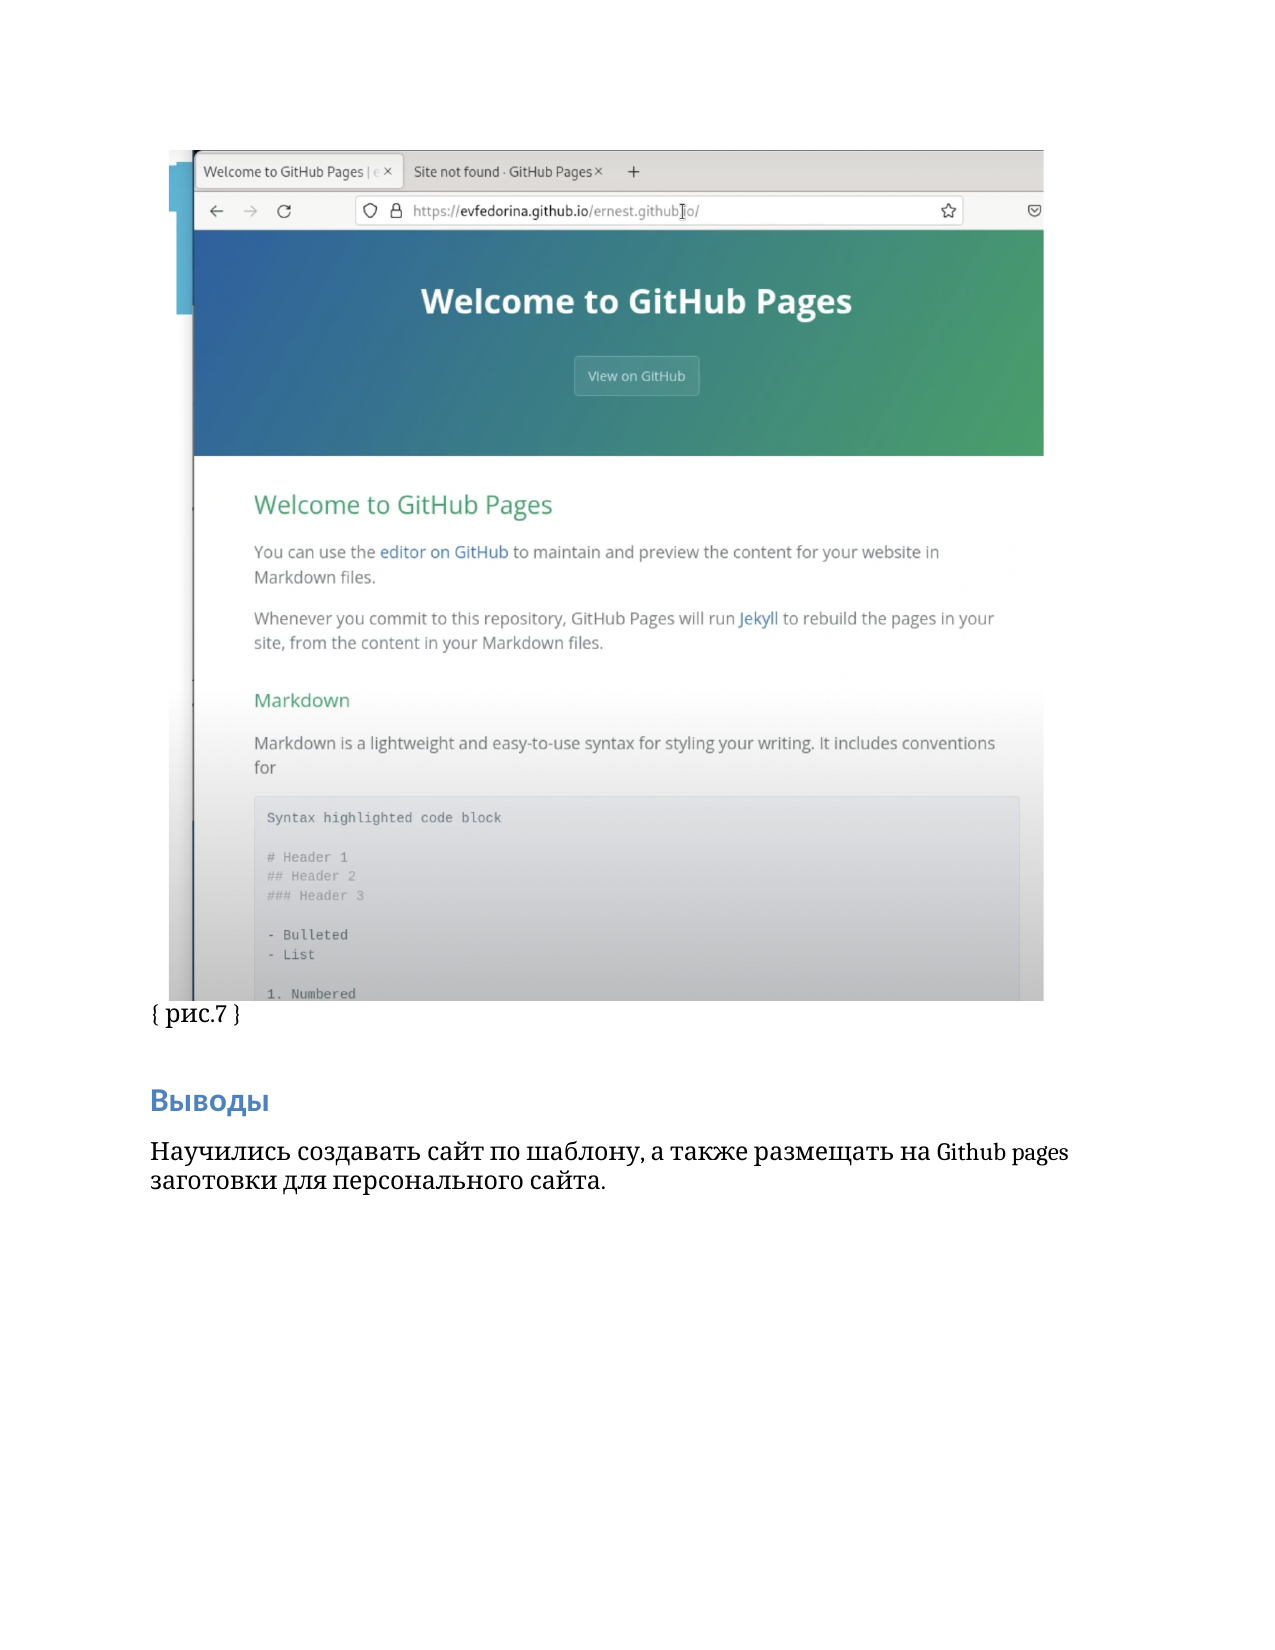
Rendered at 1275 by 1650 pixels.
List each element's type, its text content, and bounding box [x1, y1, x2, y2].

picture [168, 150, 1044, 1001]
text Научились создавать сайт по шаблону, а также размещать на Github pages заготовки для персонального сайта. [150, 1138, 1125, 1196]
subtitle Выводы [150, 1079, 1125, 1119]
